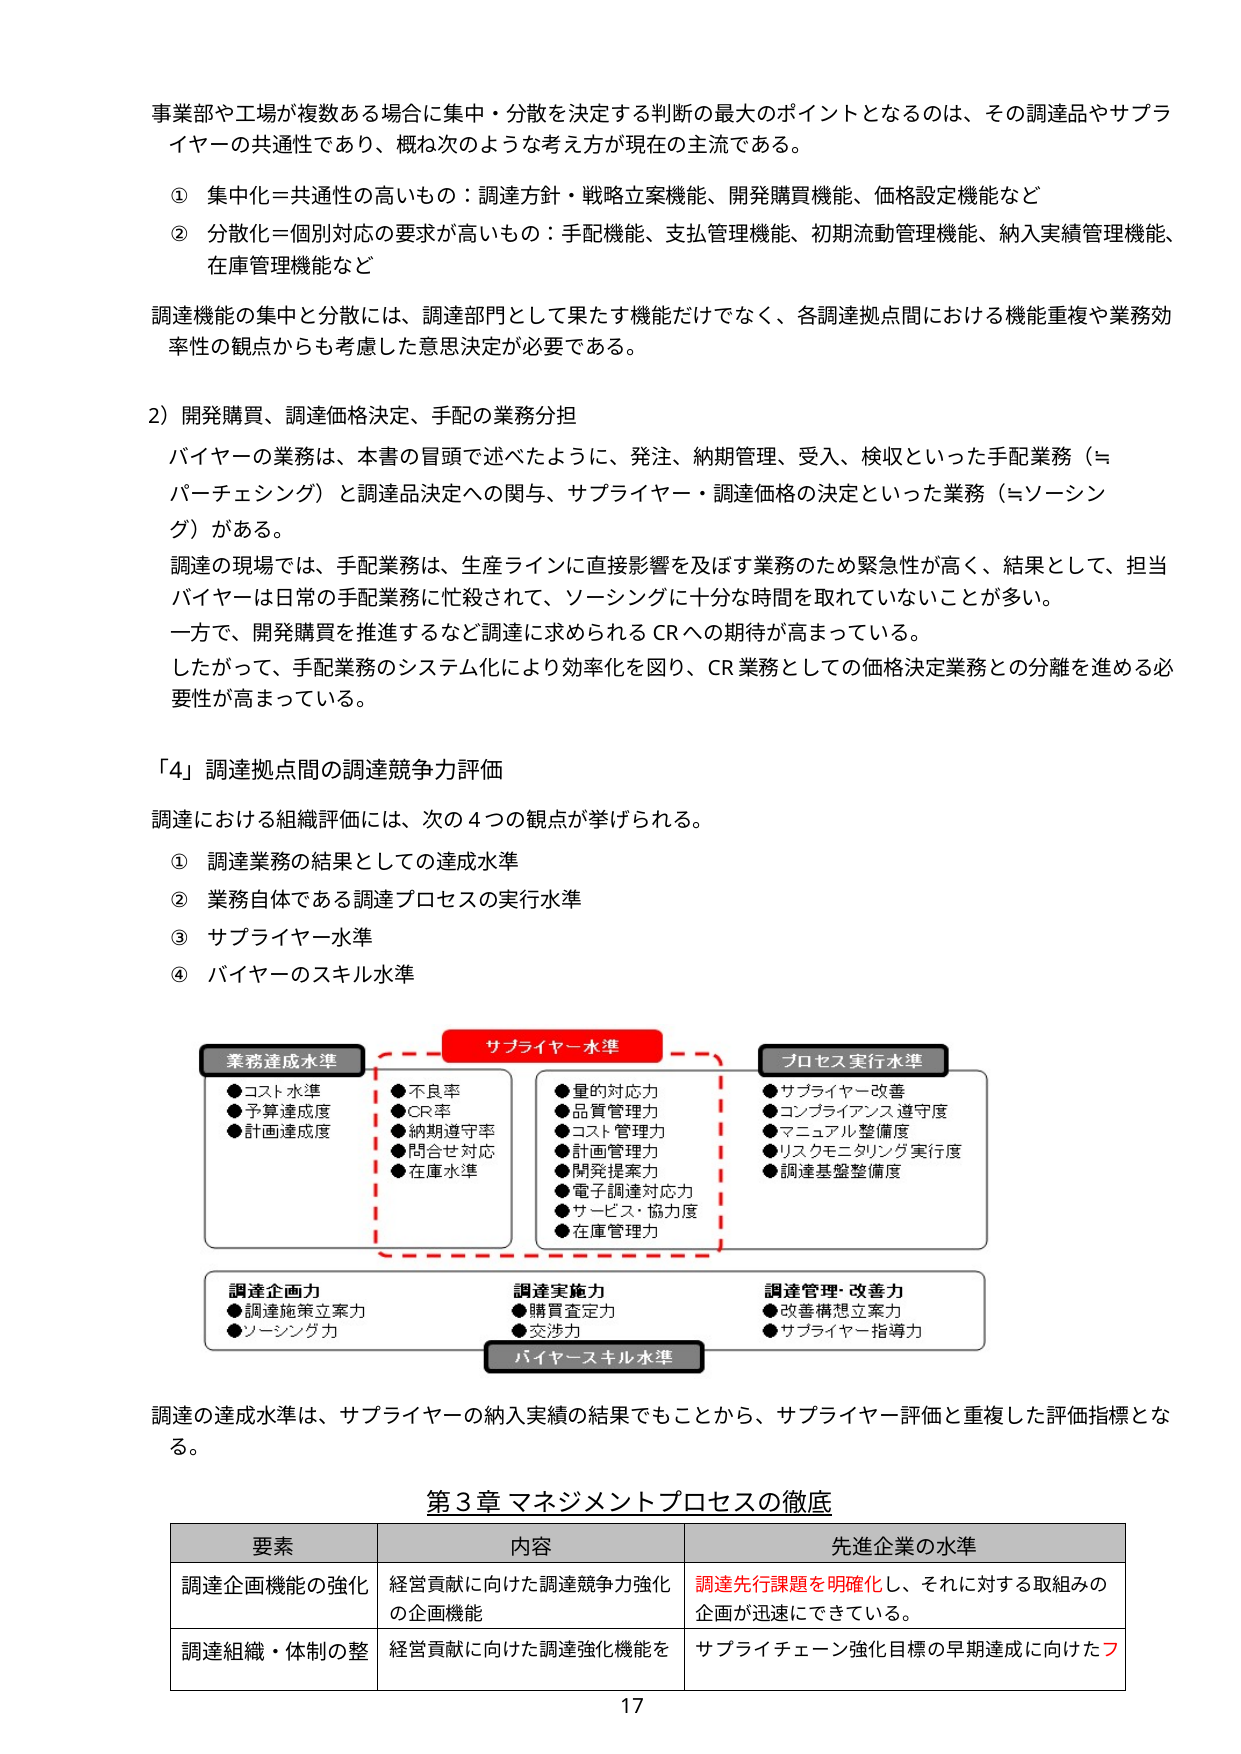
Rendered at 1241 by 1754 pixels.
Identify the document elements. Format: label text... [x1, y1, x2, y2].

table_cell 調達組織・体制の整備 [171, 1629, 377, 1690]
list 分散化＝個別対応の要求が高いもの：手配機能、支払管理機能、初期流動管理機能、納入実績管理機能、在庫管理機能など [170, 217, 1175, 279]
text 調達機能の集中と分散には、調達部門として果たす機能だけでなく、各調達拠点間における機能重複や業務効率性の観点からも考慮した意思決定が必要である。 [146, 299, 1175, 361]
subtitle 「4」調達拠点間の調達競争力評価 [146, 752, 1208, 785]
text 事業部や工場が複数ある場合に集中・分散を決定する判断の最大のポイントとなるのは、その調達品やサプライヤーの共通性であり、概ね次のような考え方が現在の主流である。 [146, 97, 1175, 158]
table_cell 調達企画機能の強化 [171, 1563, 377, 1628]
text 一方で、開発購買を推進するなど調達に求められるCRへの期待が高まっている。 [170, 616, 1175, 646]
list サプライヤー水準 [170, 921, 1175, 951]
list 調達業務の結果としての達成水準 [170, 845, 1175, 876]
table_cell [685, 1629, 1125, 1690]
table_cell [378, 1629, 684, 1690]
text 調達の達成水準は、サプライヤーの納入実績の結果でもことから、サプライヤー評価と重複した評価指標となる。 [146, 1399, 1175, 1461]
picture [191, 1024, 1001, 1379]
table_cell 経営貢献に向けた調達競争力強化の企画機能 [378, 1563, 684, 1628]
table_header 要素 [171, 1524, 377, 1562]
text 調達の現場では、手配業務は、生産ラインに直接影響を及ぼす業務のため緊急性が高く、結果として、担当バイヤーは日常の手配業務に忙殺されて、ソーシングに十分な時間を取れていないことが多い。 [170, 550, 1175, 611]
subtitle 第３章 マネジメントプロセスの徹底 [148, 1483, 1111, 1519]
table_header 内容 [378, 1524, 684, 1562]
list 業務自体である調達プロセスの実行水準 [170, 883, 1175, 913]
list 集中化＝共通性の高いもの：調達方針・戦略立案機能、開発購買機能、価格設定機能など [170, 180, 1175, 210]
table_header 先進企業の水準 [685, 1524, 1125, 1562]
list バイヤーのスキル水準 [170, 958, 1175, 989]
text バイヤーの業務は、本書の冒頭で述べたように、発注、納期管理、受入、検収といった手配業務（≒ パーチェシング）と調達品決定への関与、サプライヤー・調達価格の決定といった業務（≒ソーシング）がある。 [168, 441, 1111, 543]
text 調達における組織評価には、次の4つの観点が挙げられる。 [146, 803, 1175, 833]
text したがって、手配業務のシステム化により効率化を図り、CR業務としての価格決定業務との分離を進める必要性が高まっている。 [170, 651, 1175, 713]
table_cell 調達先行課題を明確化し、それに対する取組みの企画が迅速にできている。 [685, 1563, 1125, 1628]
list 開発購買、調達価格決定、手配の業務分担 [148, 399, 1175, 429]
